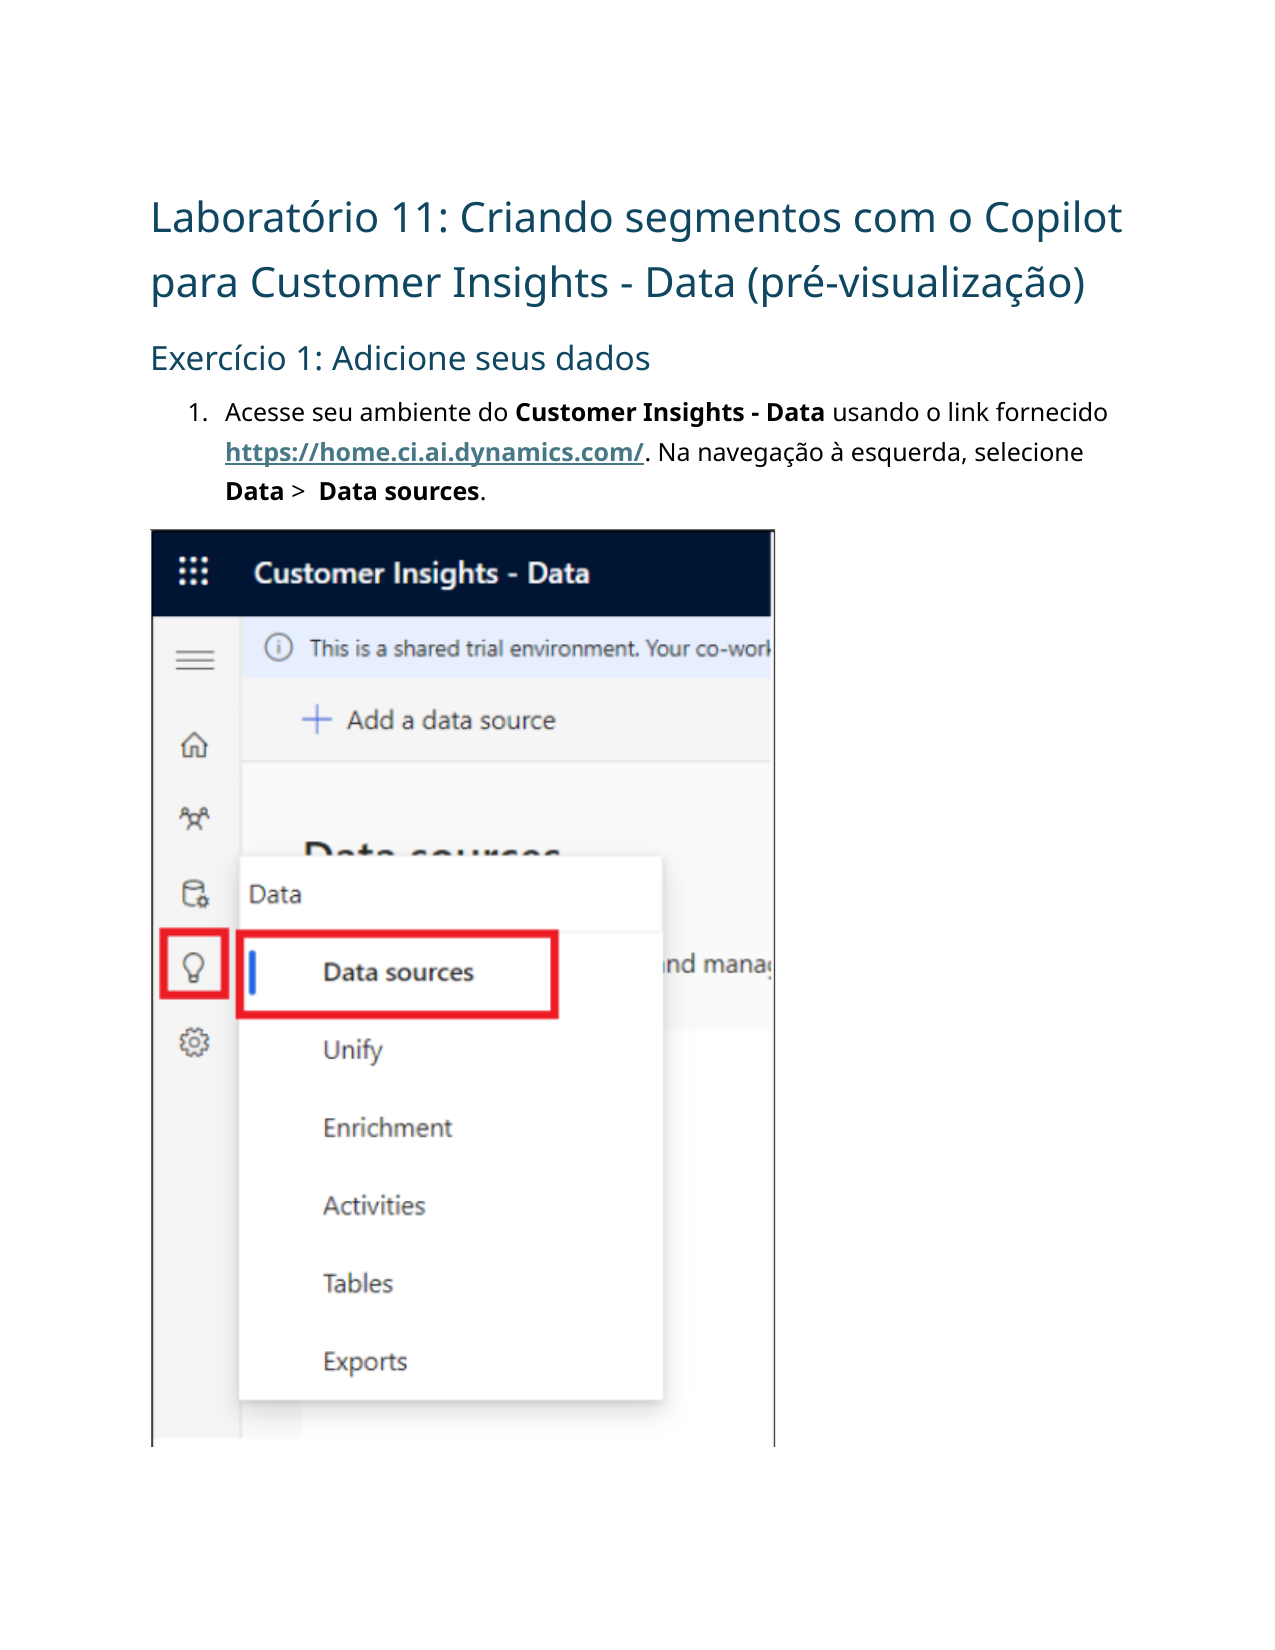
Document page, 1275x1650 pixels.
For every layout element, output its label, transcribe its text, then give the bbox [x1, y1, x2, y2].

subtitle Laboratório 11: Criando segmentos com o Copilot para Customer Insights - Data (pré-visualização) [150, 187, 1125, 309]
subtitle Exercício 1: Adicione seus dados [150, 334, 1125, 380]
list Acesse seu ambiente do Customer Insights - Data usando o link fornecido https://home.ci.ai.dynamics.com/. Na navegação à esquerda, selecione Data > Data sources. [187, 395, 1125, 507]
picture [150, 529, 775, 1447]
